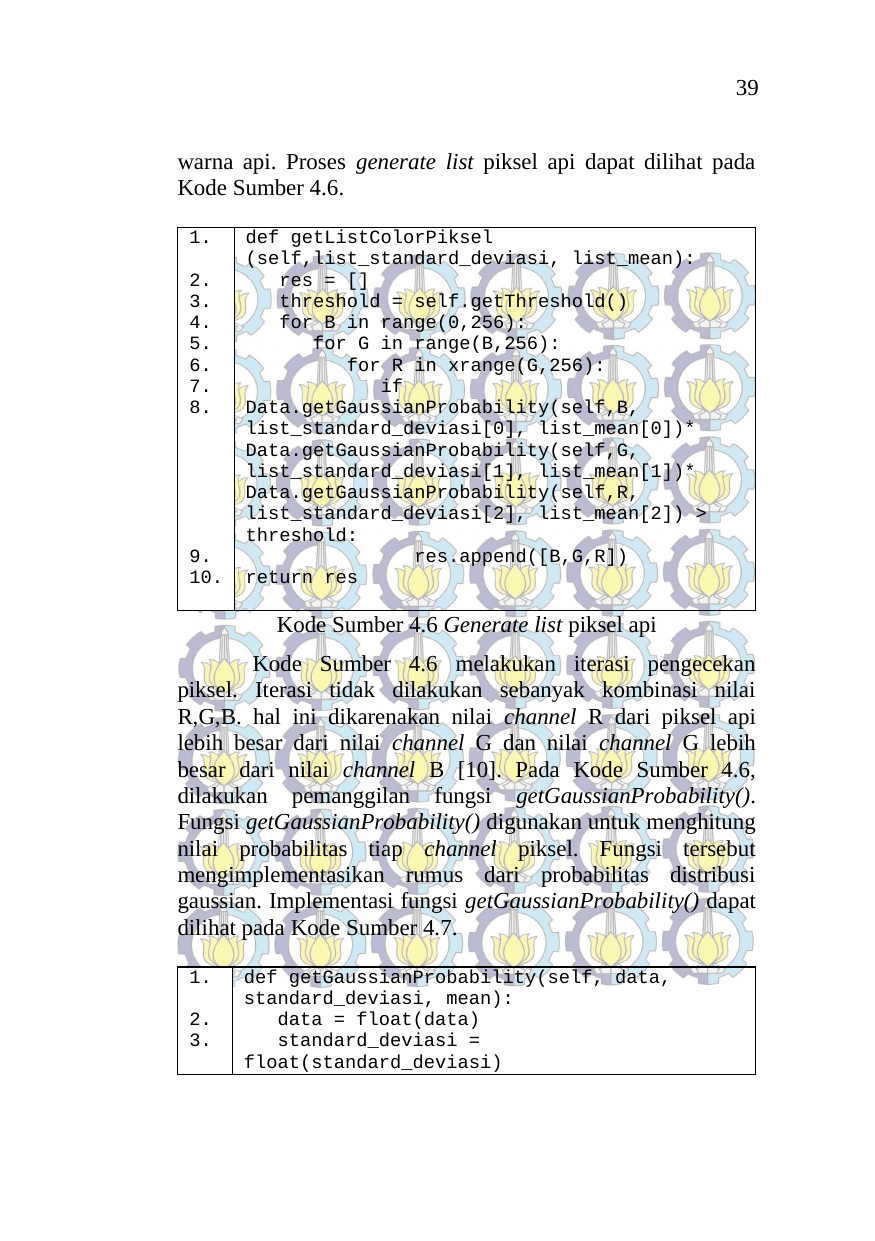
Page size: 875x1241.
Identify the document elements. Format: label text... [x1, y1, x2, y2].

text Kode Sumber 4.6 melakukan iterasi pengecekan piksel. Iterasi tidak dilakukan sebanyak kombinasi nilai R,G,B. hal ini dikarenakan nilai channel R dari piksel api lebih besar dari nilai channel G dan nilai channel G lebih besar dari nilai channel B . Pada Kode Sumber 4.6, dilakukan pemanggilan fungsi getGaussianProbability(). Fungsi getGaussianProbability() digunakan untuk menghitung nilai probabilitas tiap channel piksel. Fungsi tersebut mengimplementasikan rumus dari probabilitas distribusi gaussian. Implementasi fungsi getGaussianProbability() dapat dilihat pada Kode Sumber 4.7. [177, 650, 756, 940]
table_header 1. 2. 3. 4. 5. 6. 7. 8. 9. 10. [178, 228, 234, 610]
table_header def getListColorPiksel (self,list_standard_deviasi, list_mean): res = [] threshold = self.getThreshold() for B in range(0,256): for G in range(B,256): for R in xrange(G,256): if Data.getGaussianProbability(self,B, list_standard_deviasi[0], list_mean[0])* Data.getGaussianProbability(self,G, list_standard_deviasi[1], list_mean[1])* Data.getGaussianProbability(self,R, list_standard_deviasi[2], list_mean[2]) > threshold: res.append([B,G,R]) return res [235, 228, 755, 610]
text Kode Sumber 4.6 Generate list piksel api [177, 611, 756, 638]
picture [177, 940, 756, 966]
table_header 1. 2. 3. 4. 5. 6. 7. 8. 9. 10 [178, 968, 232, 1074]
picture [177, 638, 756, 650]
